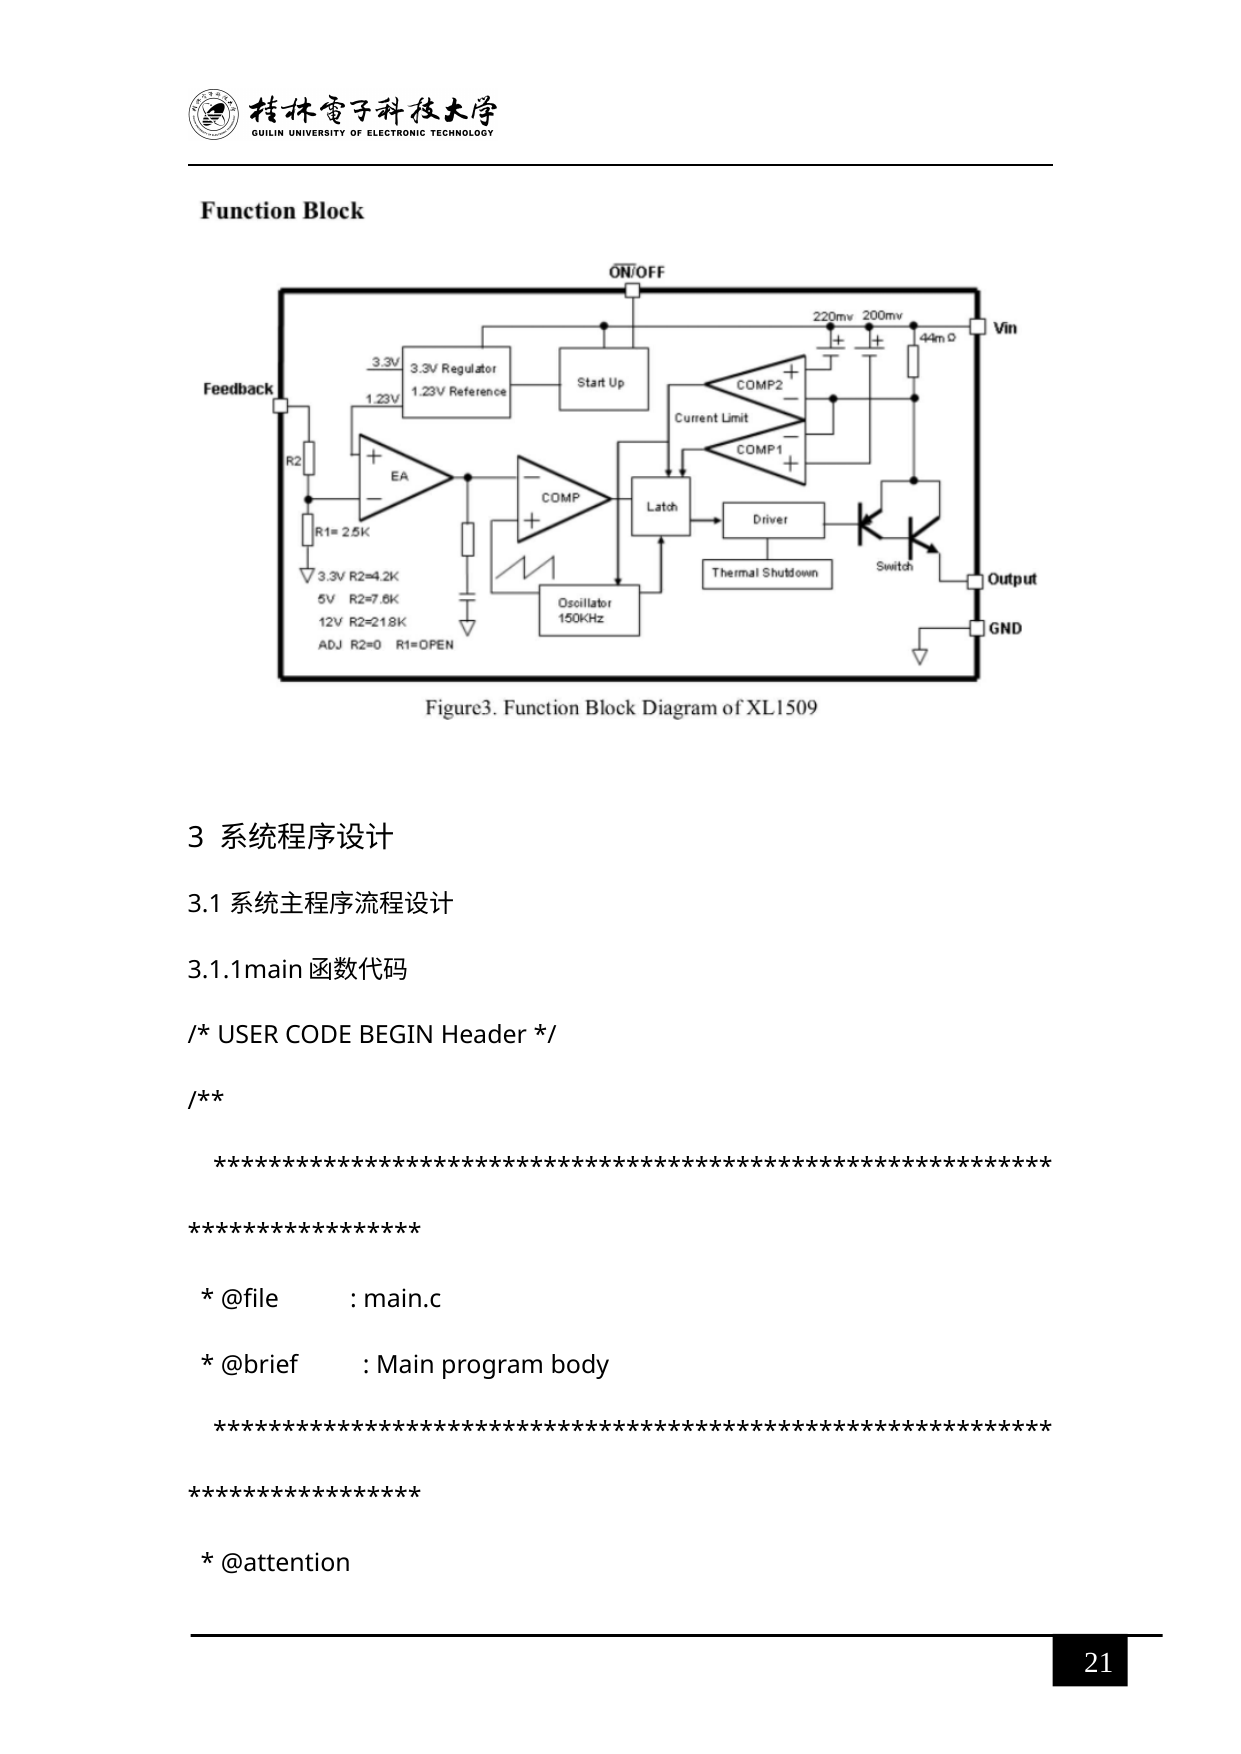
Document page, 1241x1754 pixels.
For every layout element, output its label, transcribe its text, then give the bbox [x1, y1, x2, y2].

text * @file : main.c [187, 1264, 1053, 1331]
text 3.1.1main函数代码 [187, 934, 1053, 1000]
text 3.1 系统主程序流程设计 [187, 868, 1053, 934]
picture [187, 191, 1053, 720]
text * @attention [187, 1529, 1053, 1595]
picture [187, 88, 498, 141]
text /** [187, 1066, 1053, 1132]
text ****************************************************************************** [187, 1397, 1053, 1529]
text ****************************************************************************** [187, 1132, 1053, 1264]
text * @brief : Main program body [187, 1331, 1053, 1397]
text 3 系统程序设计 [187, 802, 1053, 868]
text /* USER CODE BEGIN Header */ [187, 1000, 1053, 1066]
